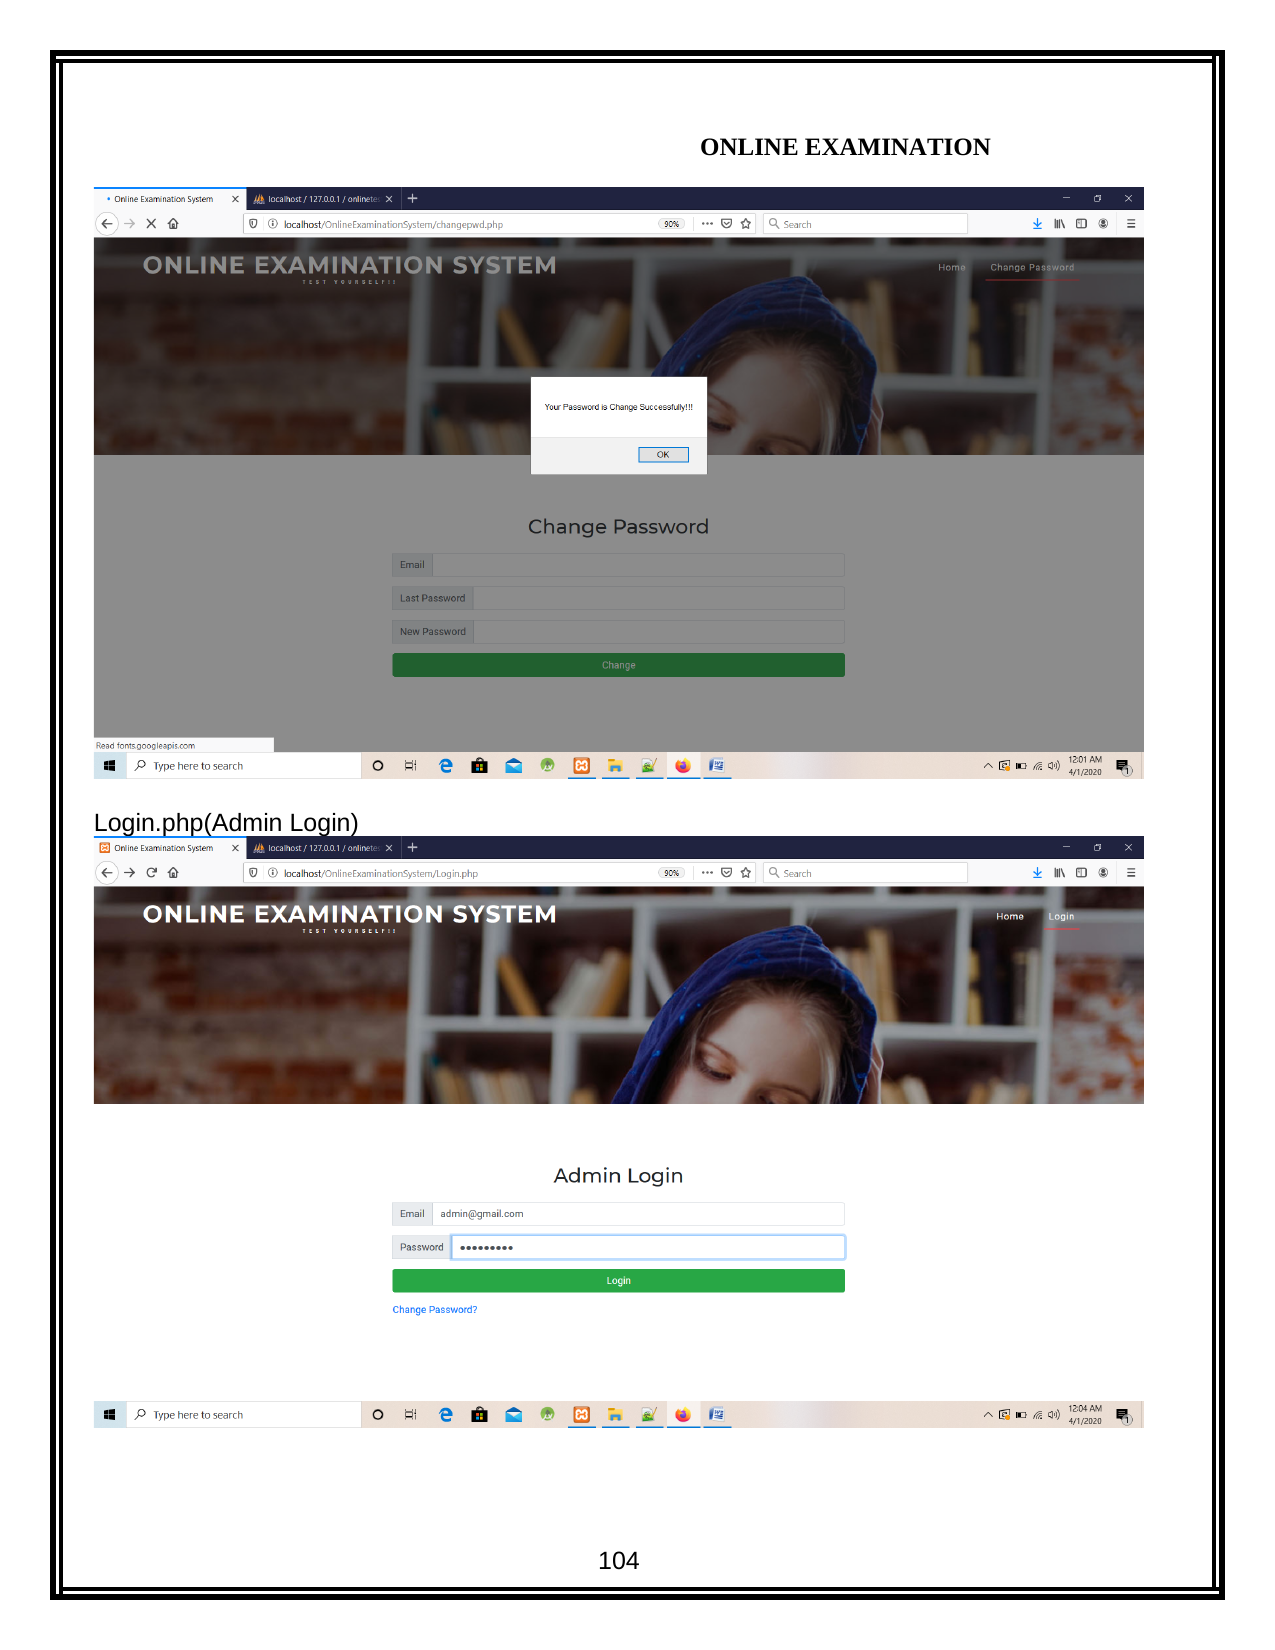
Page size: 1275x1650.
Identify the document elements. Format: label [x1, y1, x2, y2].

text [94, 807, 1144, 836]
picture [93, 187, 1144, 779]
picture [93, 836, 1144, 1428]
